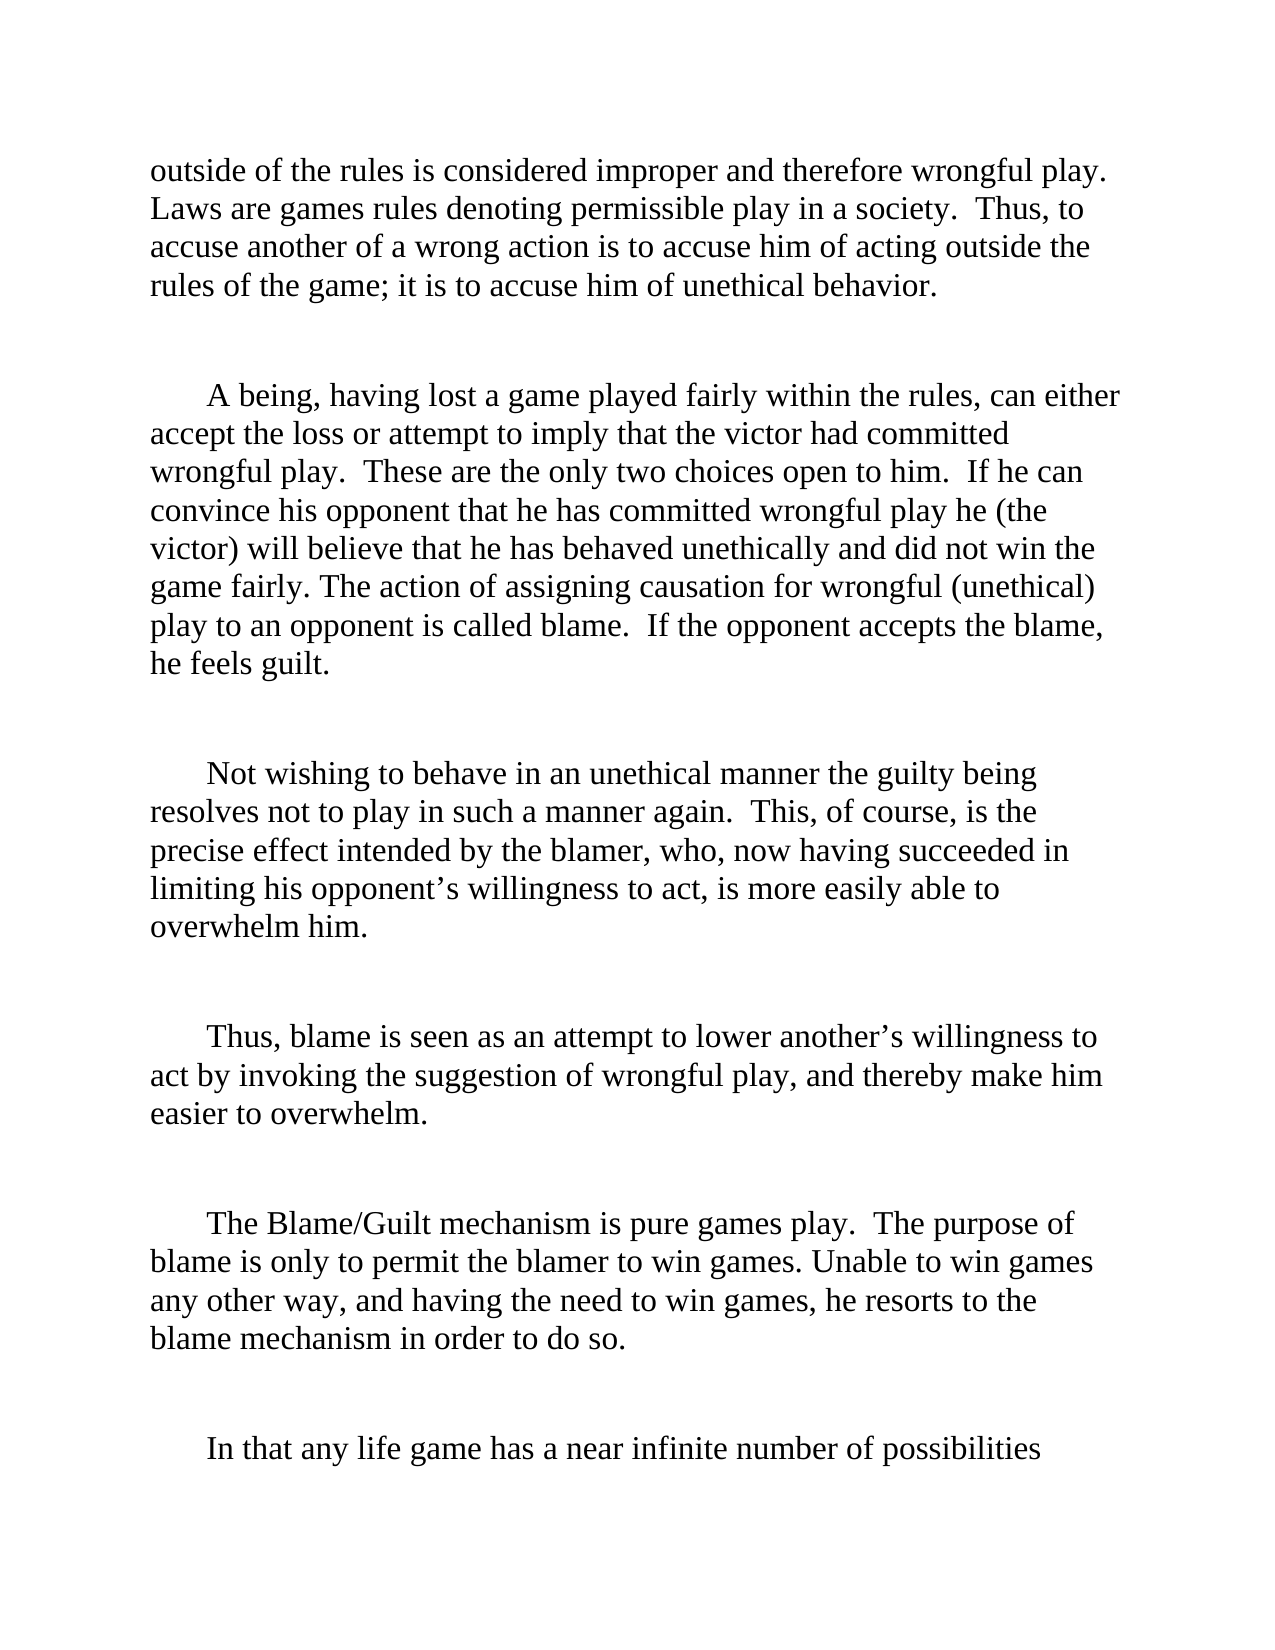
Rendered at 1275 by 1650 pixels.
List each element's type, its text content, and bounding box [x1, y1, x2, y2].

text The Blame/Guilt mechanism is pure games play. The purpose of blame is only to permit the blamer to win games. Unable to win games any other way, and having the need to win games, he resorts to the blame mechanism in order to do so. [150, 1203, 1125, 1357]
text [150, 1428, 1125, 1467]
text A being, having lost a game played fairly within the rules, can either accept the loss or attempt to imply that the victor had committed wrongful play. These are the only two choices open to him. If he can convince his opponent that he has committed wrongful play he (the victor) will believe that he has behaved unethically and did not win the game fairly. The action of assigning causation for wrongful (unethical) play to an opponent is called blame. If the opponent accepts the blame, he feels guilt. [150, 375, 1125, 682]
text Thus, blame is seen as an attempt to lower another’s willingness to act by invoking the suggestion of wrongful play, and thereby make him easier to overwhelm. [150, 1017, 1125, 1132]
text Not wishing to behave in an unethical manner the guilty being resolves not to play in such a manner again. This, of course, is the precise effect intended by the blamer, who, now having succeeded in limiting his opponent’s willingness to act, is more easily able to overwhelm him. [150, 753, 1125, 945]
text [150, 150, 1125, 303]
